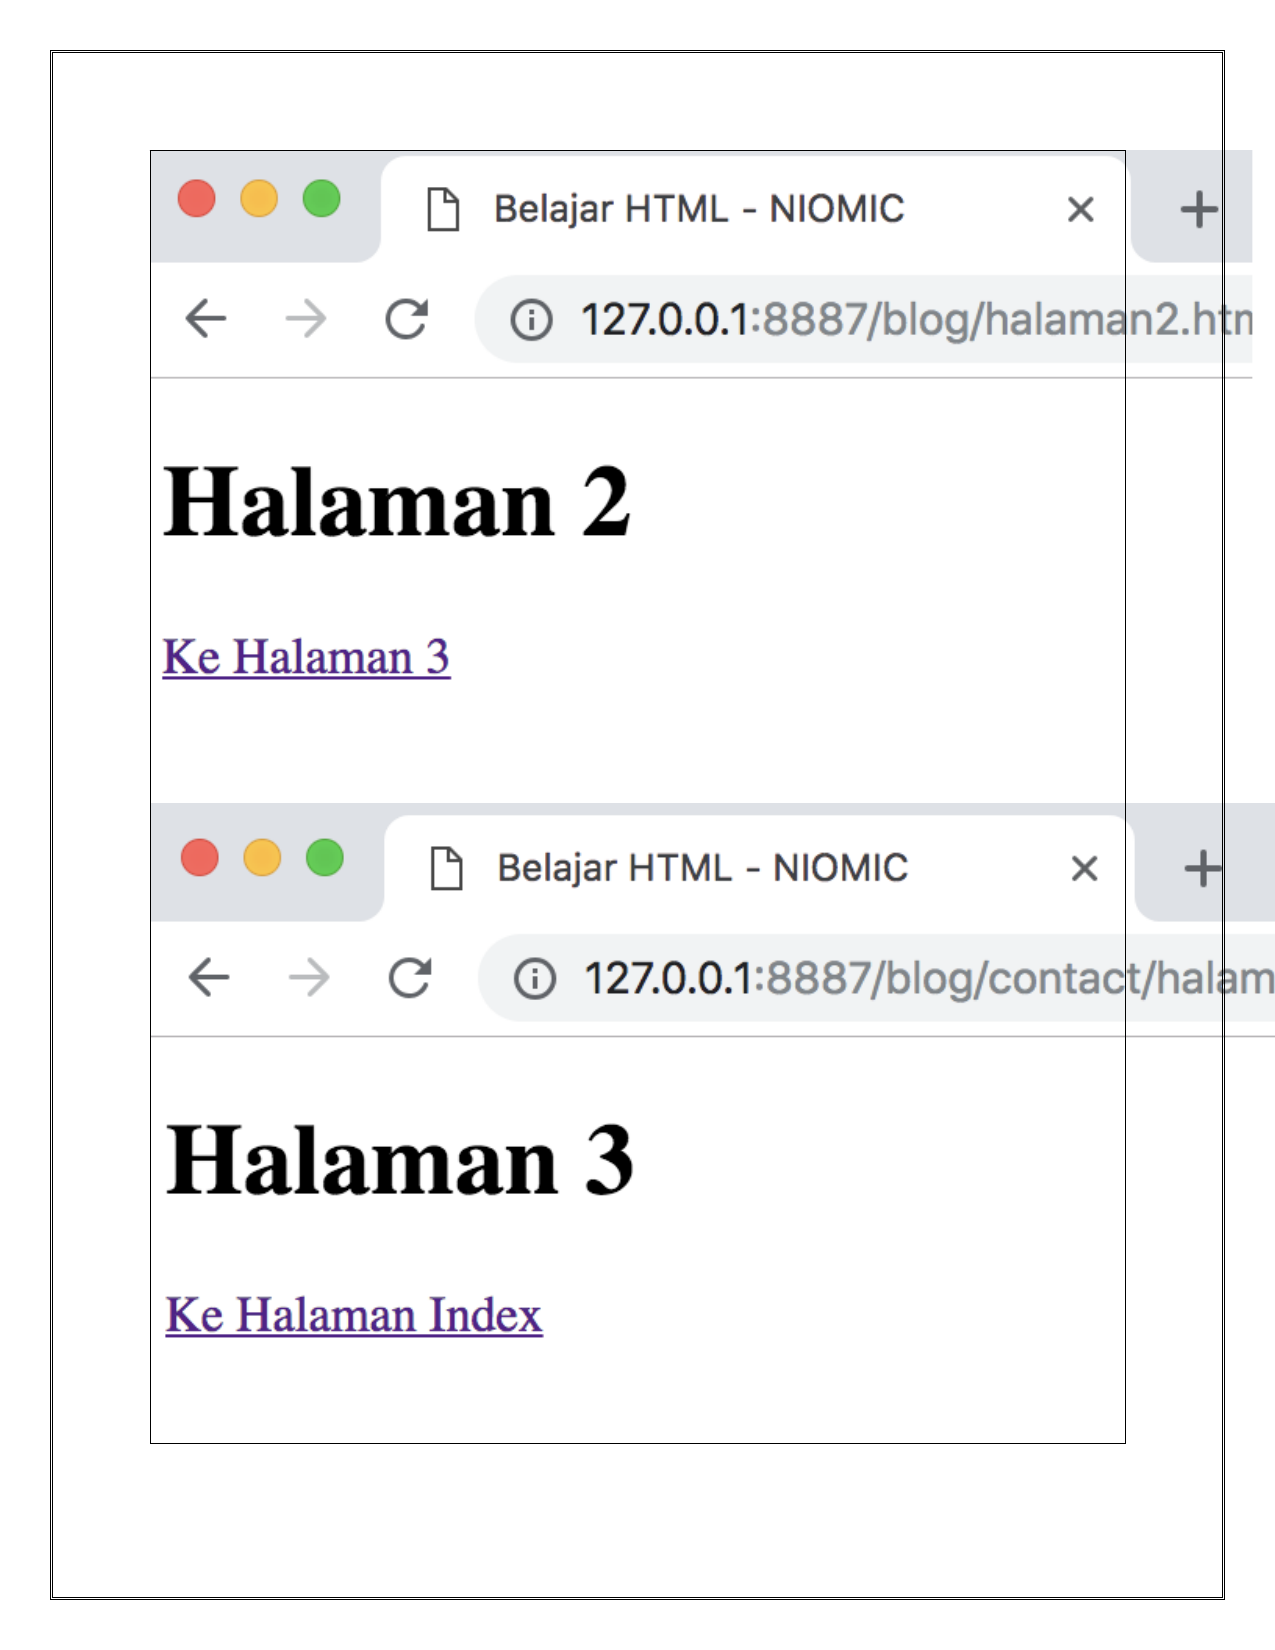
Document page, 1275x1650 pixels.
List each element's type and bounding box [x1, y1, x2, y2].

picture [151, 151, 1125, 802]
picture [1126, 150, 1222, 802]
picture [151, 803, 1125, 1443]
picture [1225, 803, 1275, 1444]
picture [1225, 150, 1253, 802]
picture [1126, 803, 1222, 1444]
